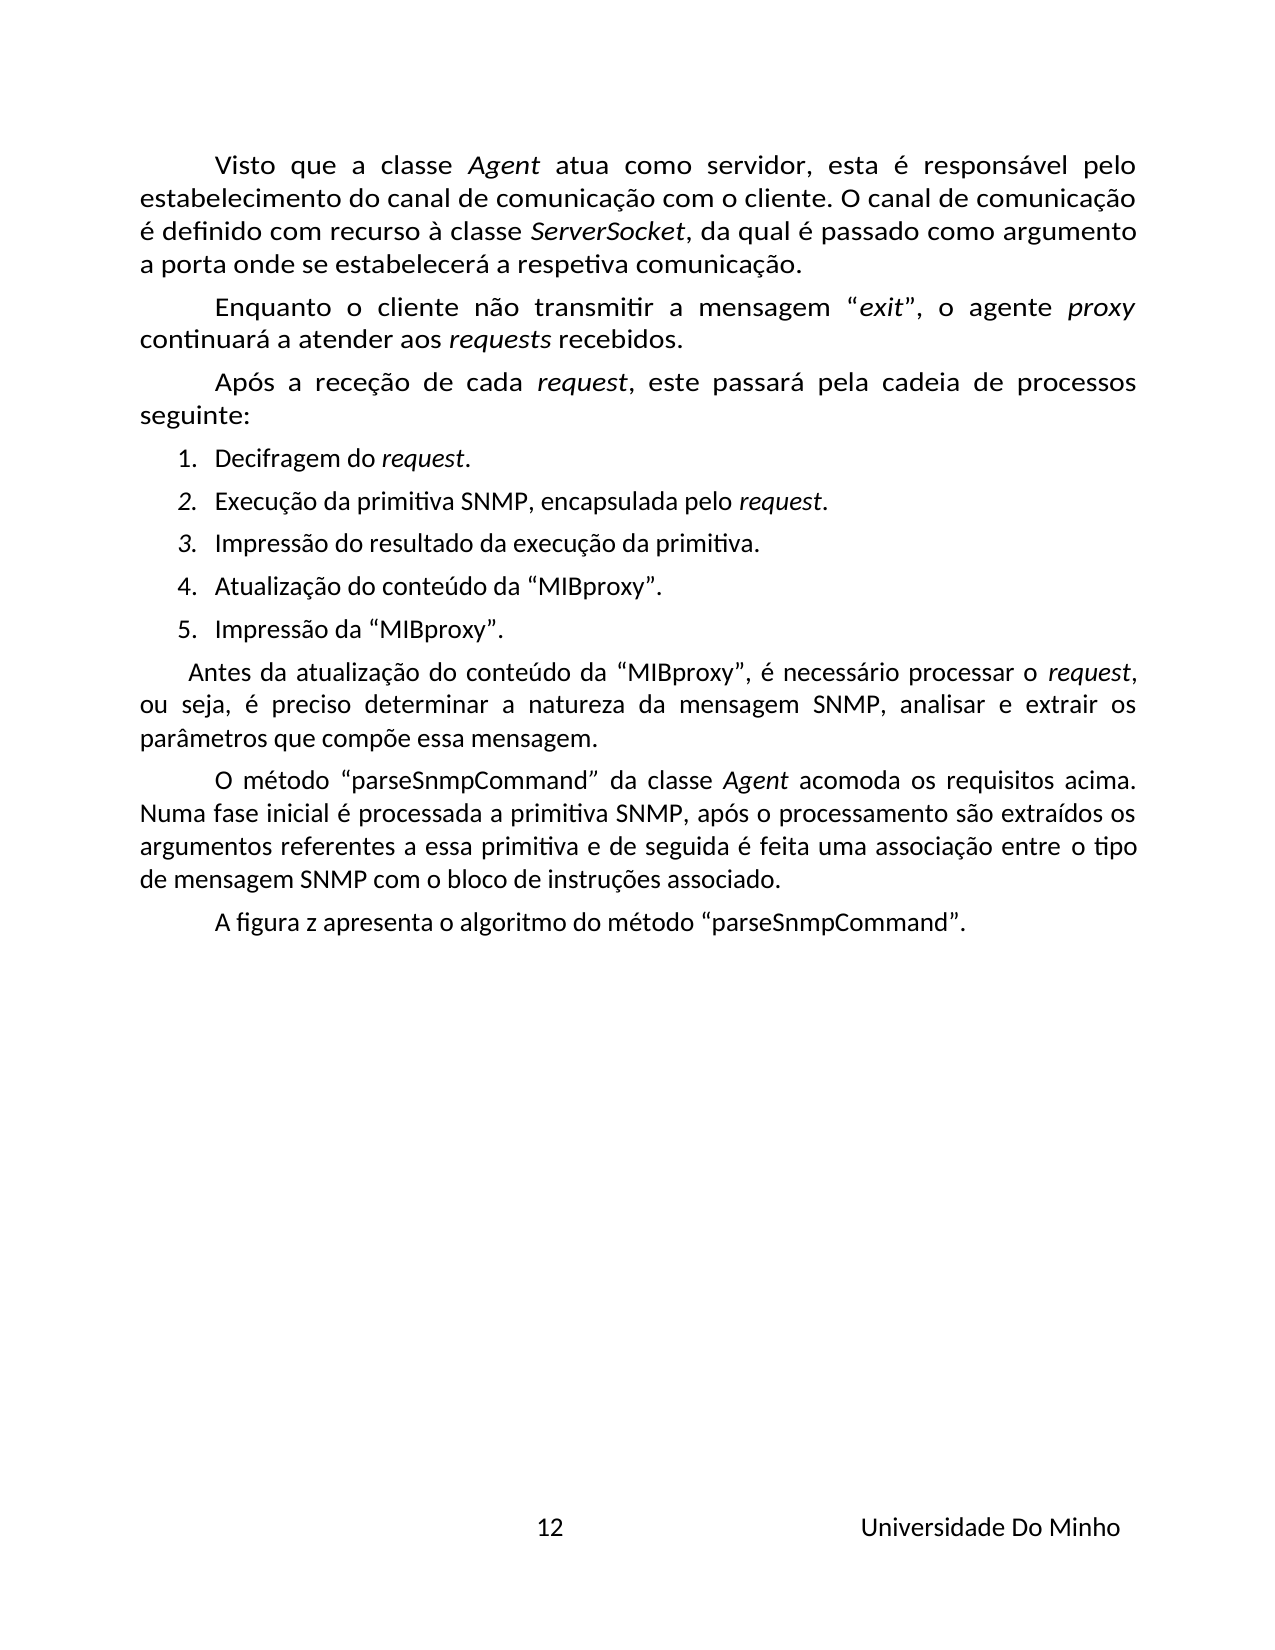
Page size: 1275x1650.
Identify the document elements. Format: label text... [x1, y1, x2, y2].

subtitle Impressão do resultado da execução da primitiva. [177, 527, 1137, 559]
subtitle Enquanto o cliente não transmitir a mensagem “exit”, o agente proxy continuará a atender aos requests recebidos. [139, 290, 1137, 356]
subtitle Impressão da “MIBproxy”. [177, 612, 1137, 645]
subtitle Atualização do conteúdo da “MIBproxy”. [177, 569, 1137, 602]
subtitle O método “parseSnmpCommand” da classe Agent acomoda os requisitos acima. Numa fase inicial é processada a primitiva SNMP, após o processamento são extraídos os argumentos referentes a essa primitiva e de seguida é feita uma associação entre o tipo de mensagem SNMP com o bloco de instruções associado. [139, 763, 1137, 896]
subtitle Visto que a classe Agent atua como servidor, esta é responsável pelo estabelecimento do canal de comunicação com o cliente. O canal de comunicação é definido com recurso à classe ServerSocket, da qual é passado como argumento a porta onde se estabelecerá a respetiva comunicação. [139, 148, 1137, 280]
subtitle Decifragem do request. [177, 441, 1137, 474]
subtitle Após a receção de cada request, este passará pela cadeia de processos seguinte: [139, 365, 1137, 431]
subtitle Antes da atualização do conteúdo da “MIBproxy”, é necessário processar o request, ou seja, é preciso determinar a natureza da mensagem SNMP, analisar e extrair os parâmetros que compõe essa mensagem. [139, 655, 1137, 754]
subtitle A figura z apresenta o algoritmo do método “parseSnmpCommand”. [139, 905, 1137, 938]
subtitle Execução da primitiva SNMP, encapsulada pelo request. [177, 484, 1137, 517]
